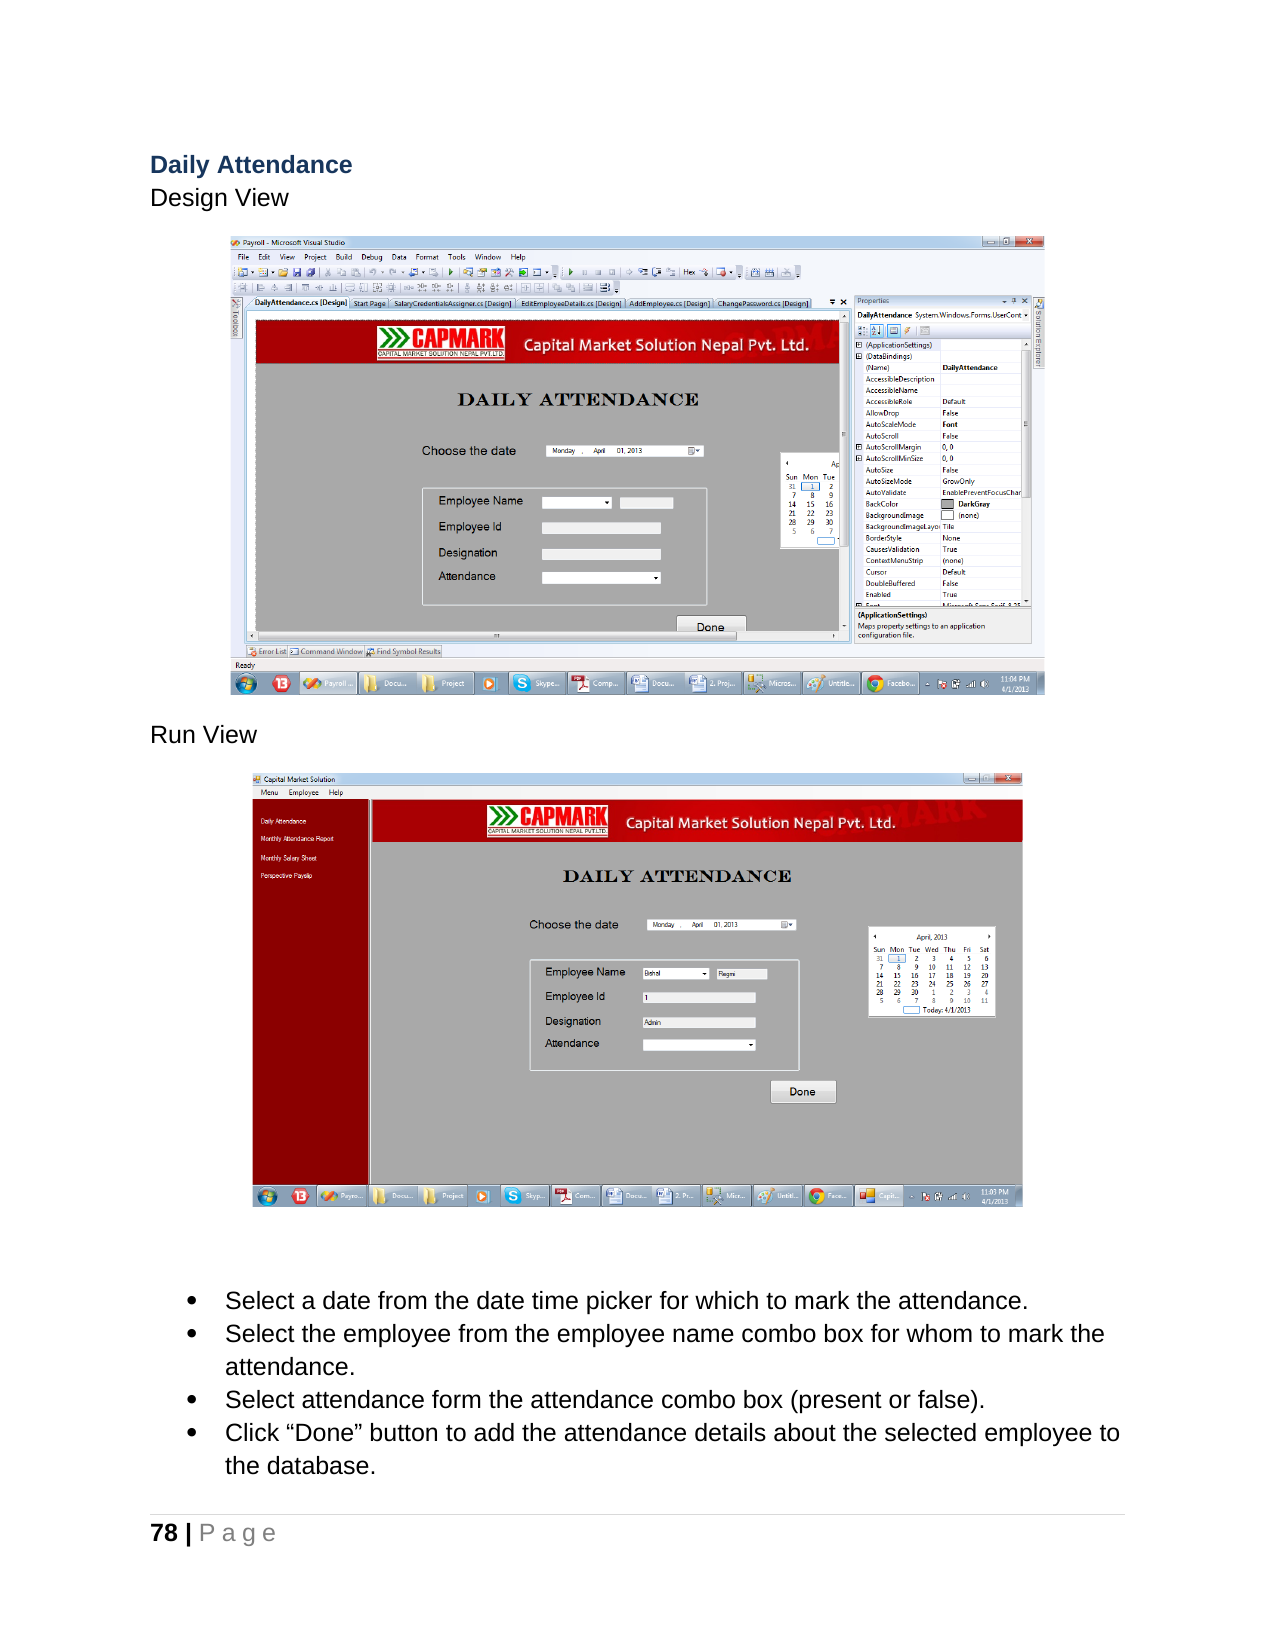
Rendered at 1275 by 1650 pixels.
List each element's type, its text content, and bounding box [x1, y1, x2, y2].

subtitle Daily Attendance [150, 150, 1125, 179]
text Design View [150, 183, 1125, 212]
text Run View [150, 720, 1125, 748]
list Select a date from the date time picker for which to mark the attendance. [187, 1286, 1125, 1314]
picture [230, 236, 1045, 695]
list Select the employee from the employee name combo box for whom to mark the attendance. [187, 1319, 1125, 1381]
list Click “Done” button to add the attendance details about the selected employee to the database. [187, 1418, 1125, 1480]
picture [252, 773, 1023, 1207]
list Select attendance form the attendance combo box (present or false). [187, 1385, 1125, 1414]
